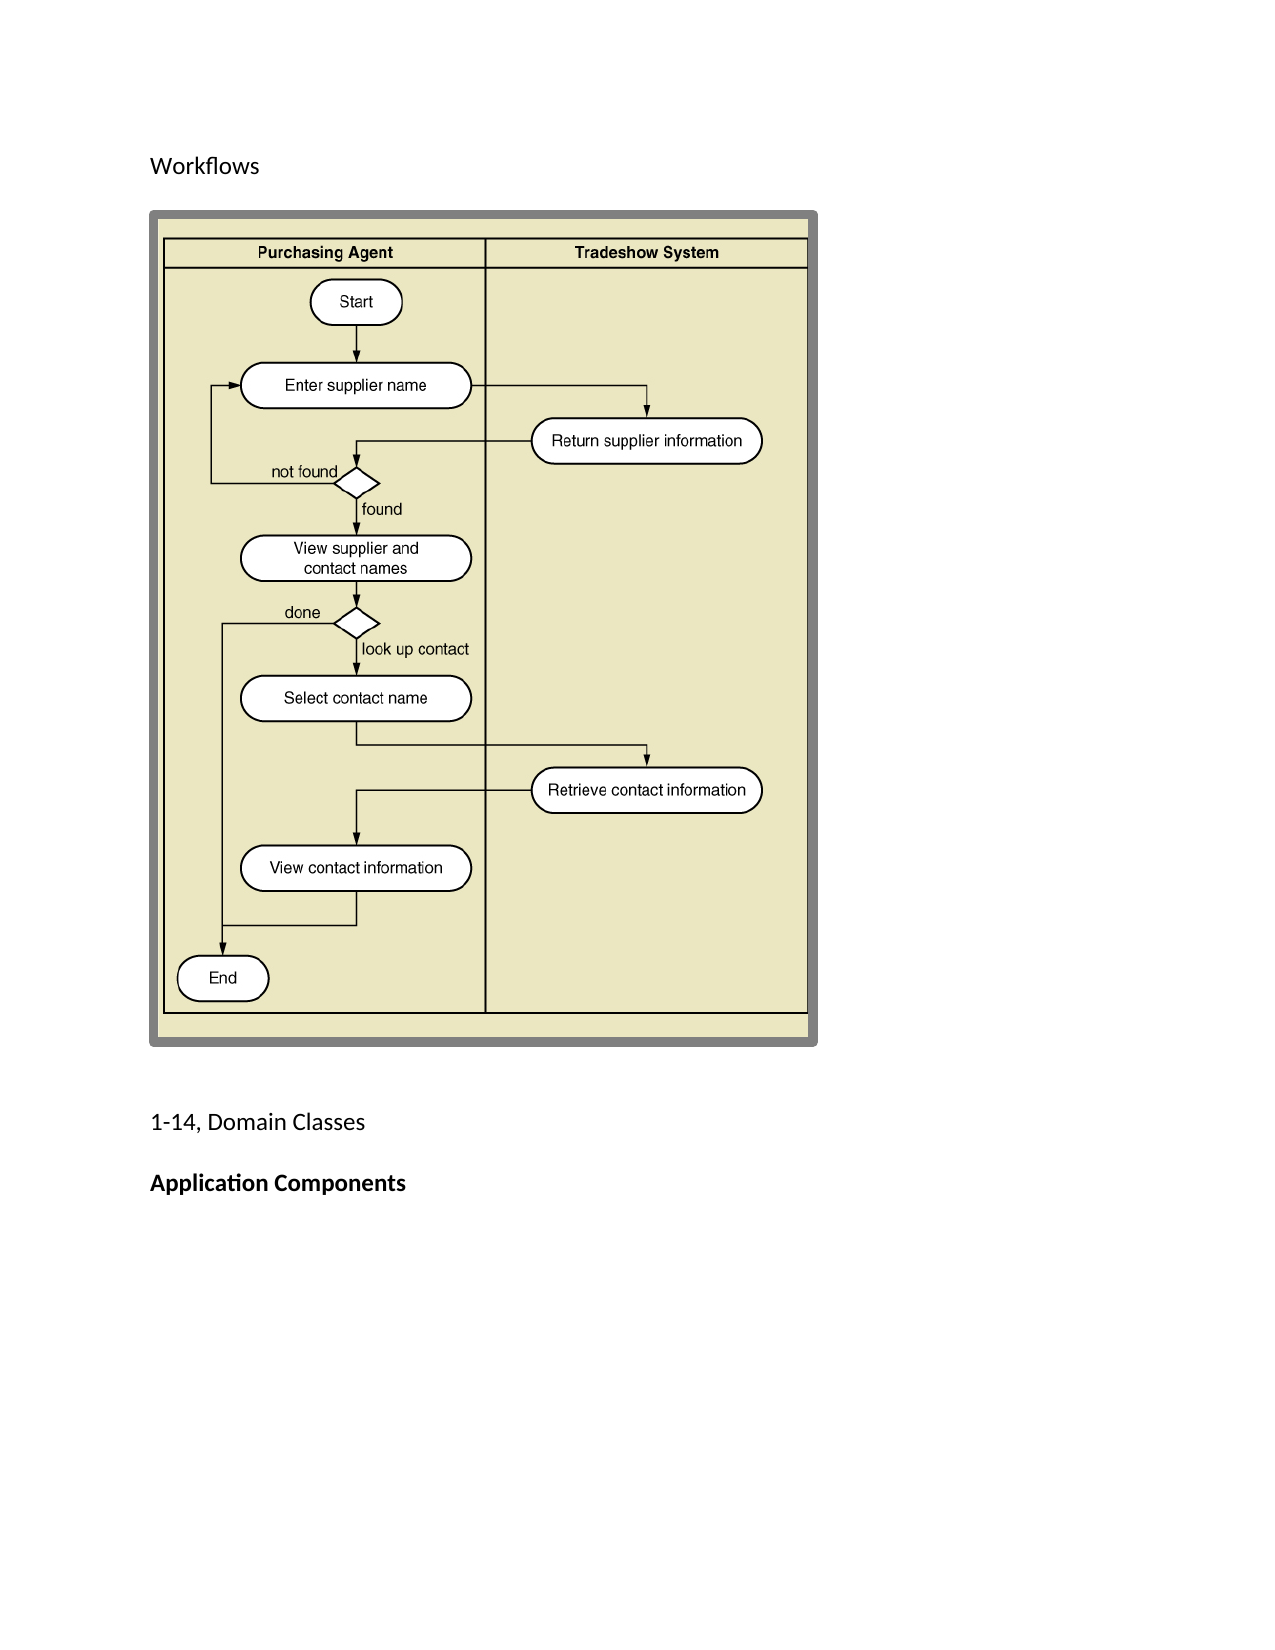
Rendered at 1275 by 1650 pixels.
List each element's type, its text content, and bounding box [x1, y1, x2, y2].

picture [158, 219, 808, 1037]
text 1-14, Domain Classes [150, 1106, 1125, 1136]
text Application Components [150, 1167, 1125, 1197]
text Workflows [150, 150, 1125, 181]
